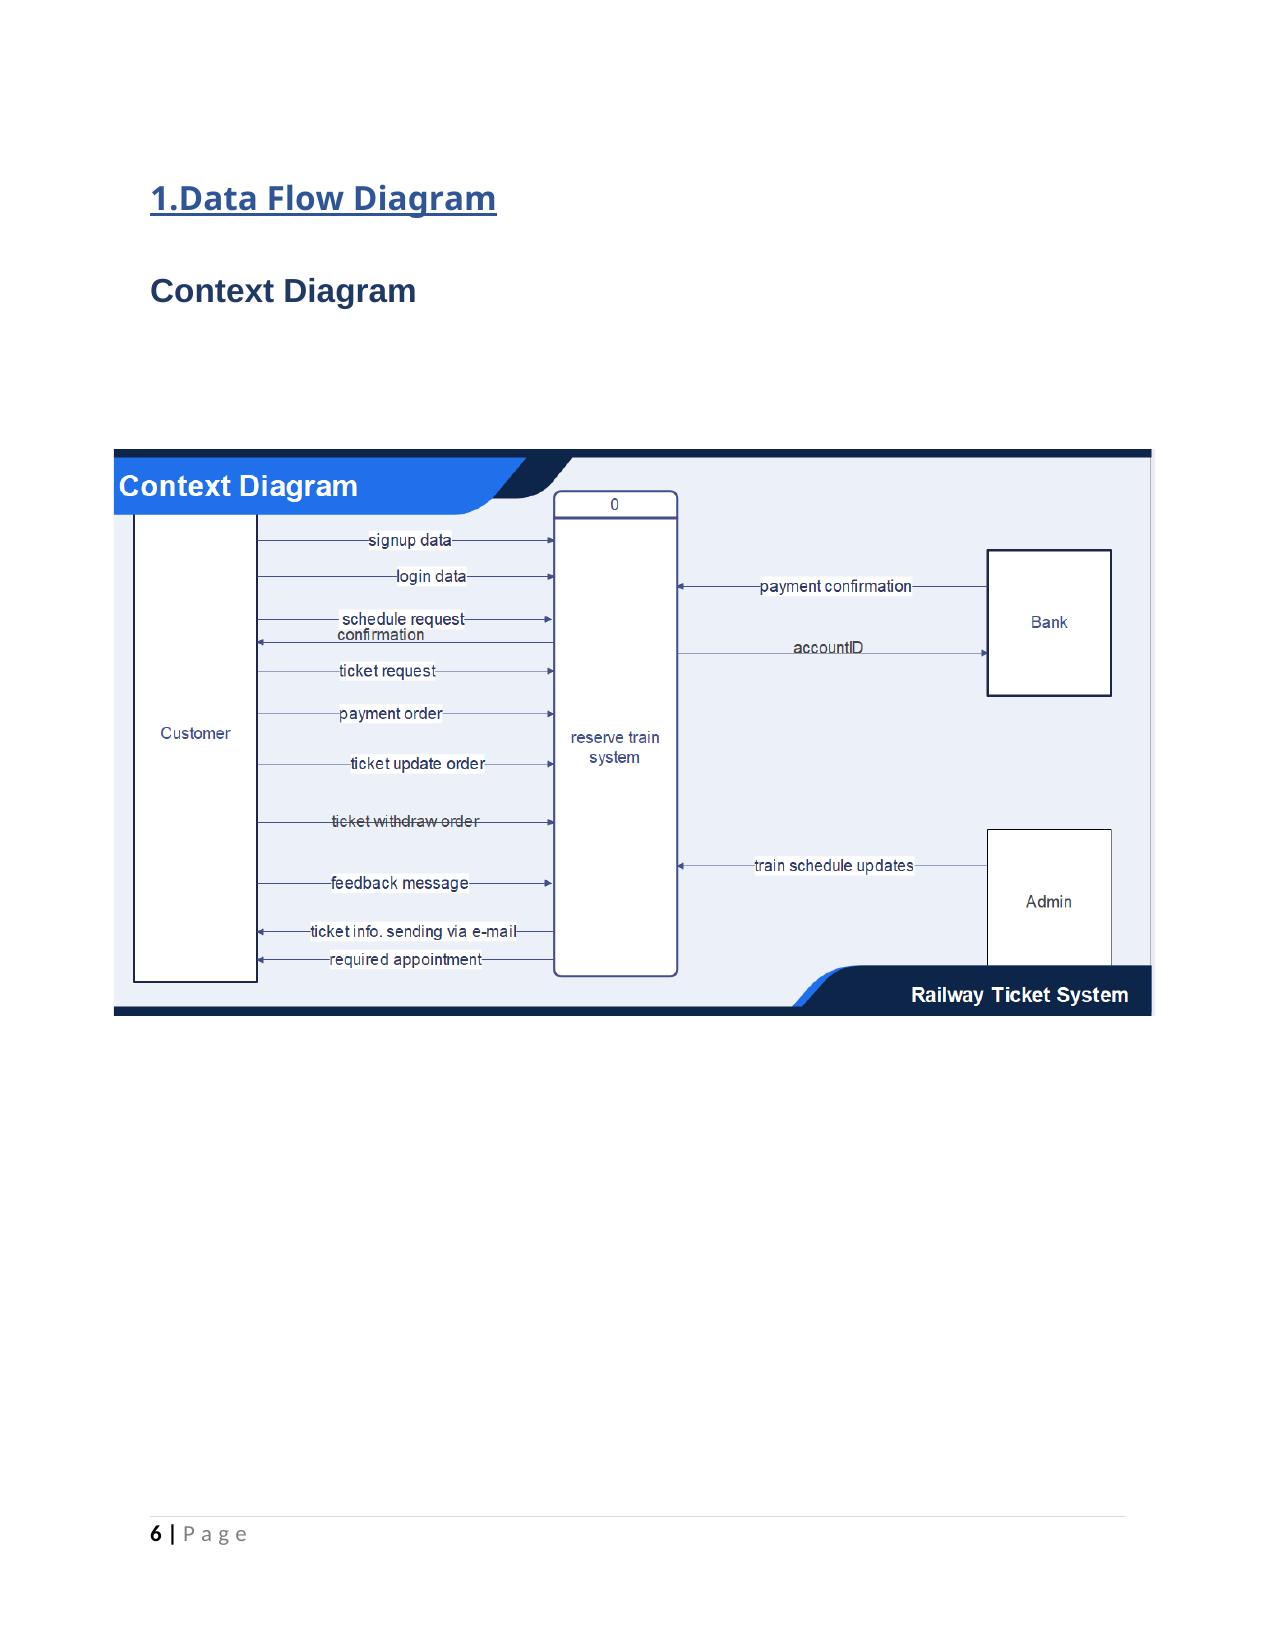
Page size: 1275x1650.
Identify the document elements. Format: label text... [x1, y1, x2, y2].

picture [113, 449, 1155, 1016]
subtitle 1.Data Flow Diagram [150, 175, 1125, 220]
text Context Diagram [150, 271, 1125, 309]
